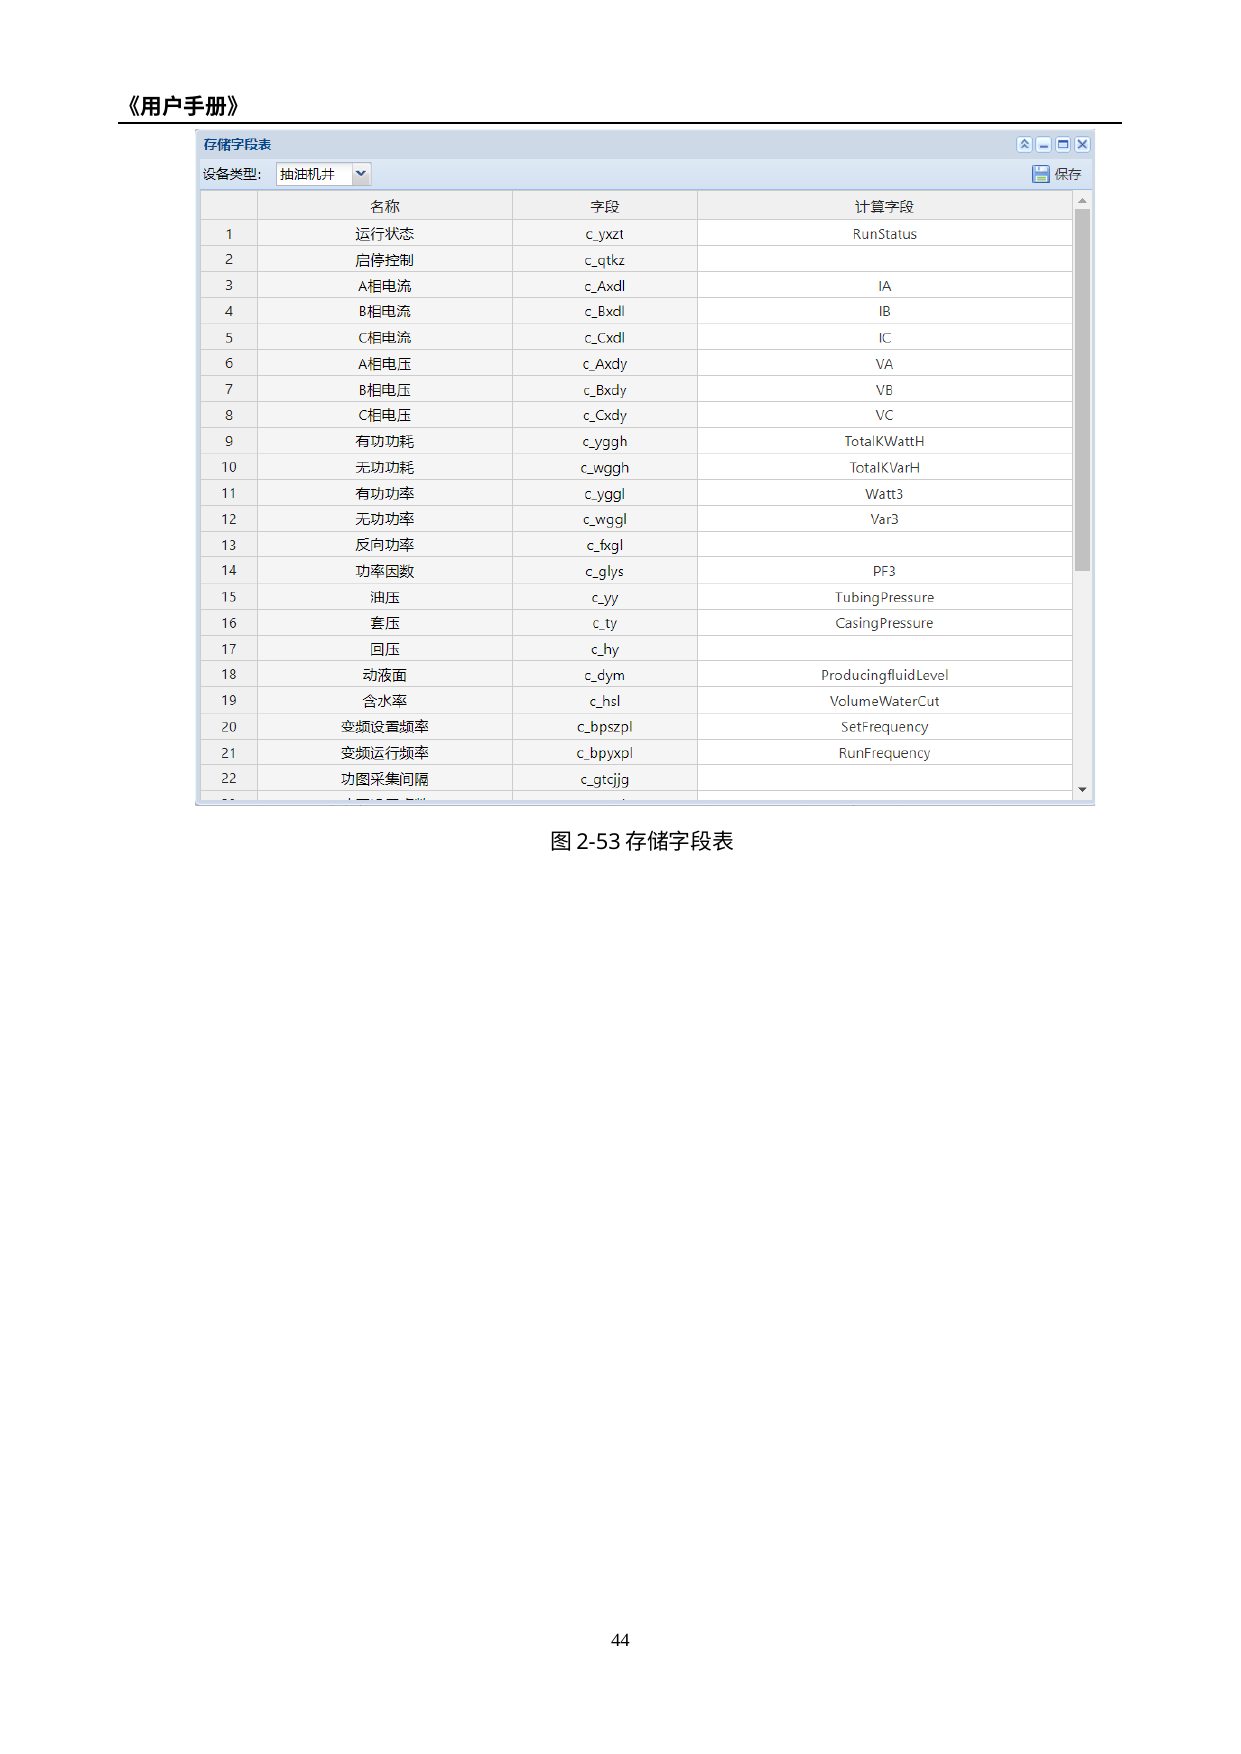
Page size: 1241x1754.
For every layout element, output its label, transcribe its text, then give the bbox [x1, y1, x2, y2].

text 图2-53存储字段表 [118, 823, 1122, 857]
picture [195, 129, 1096, 806]
